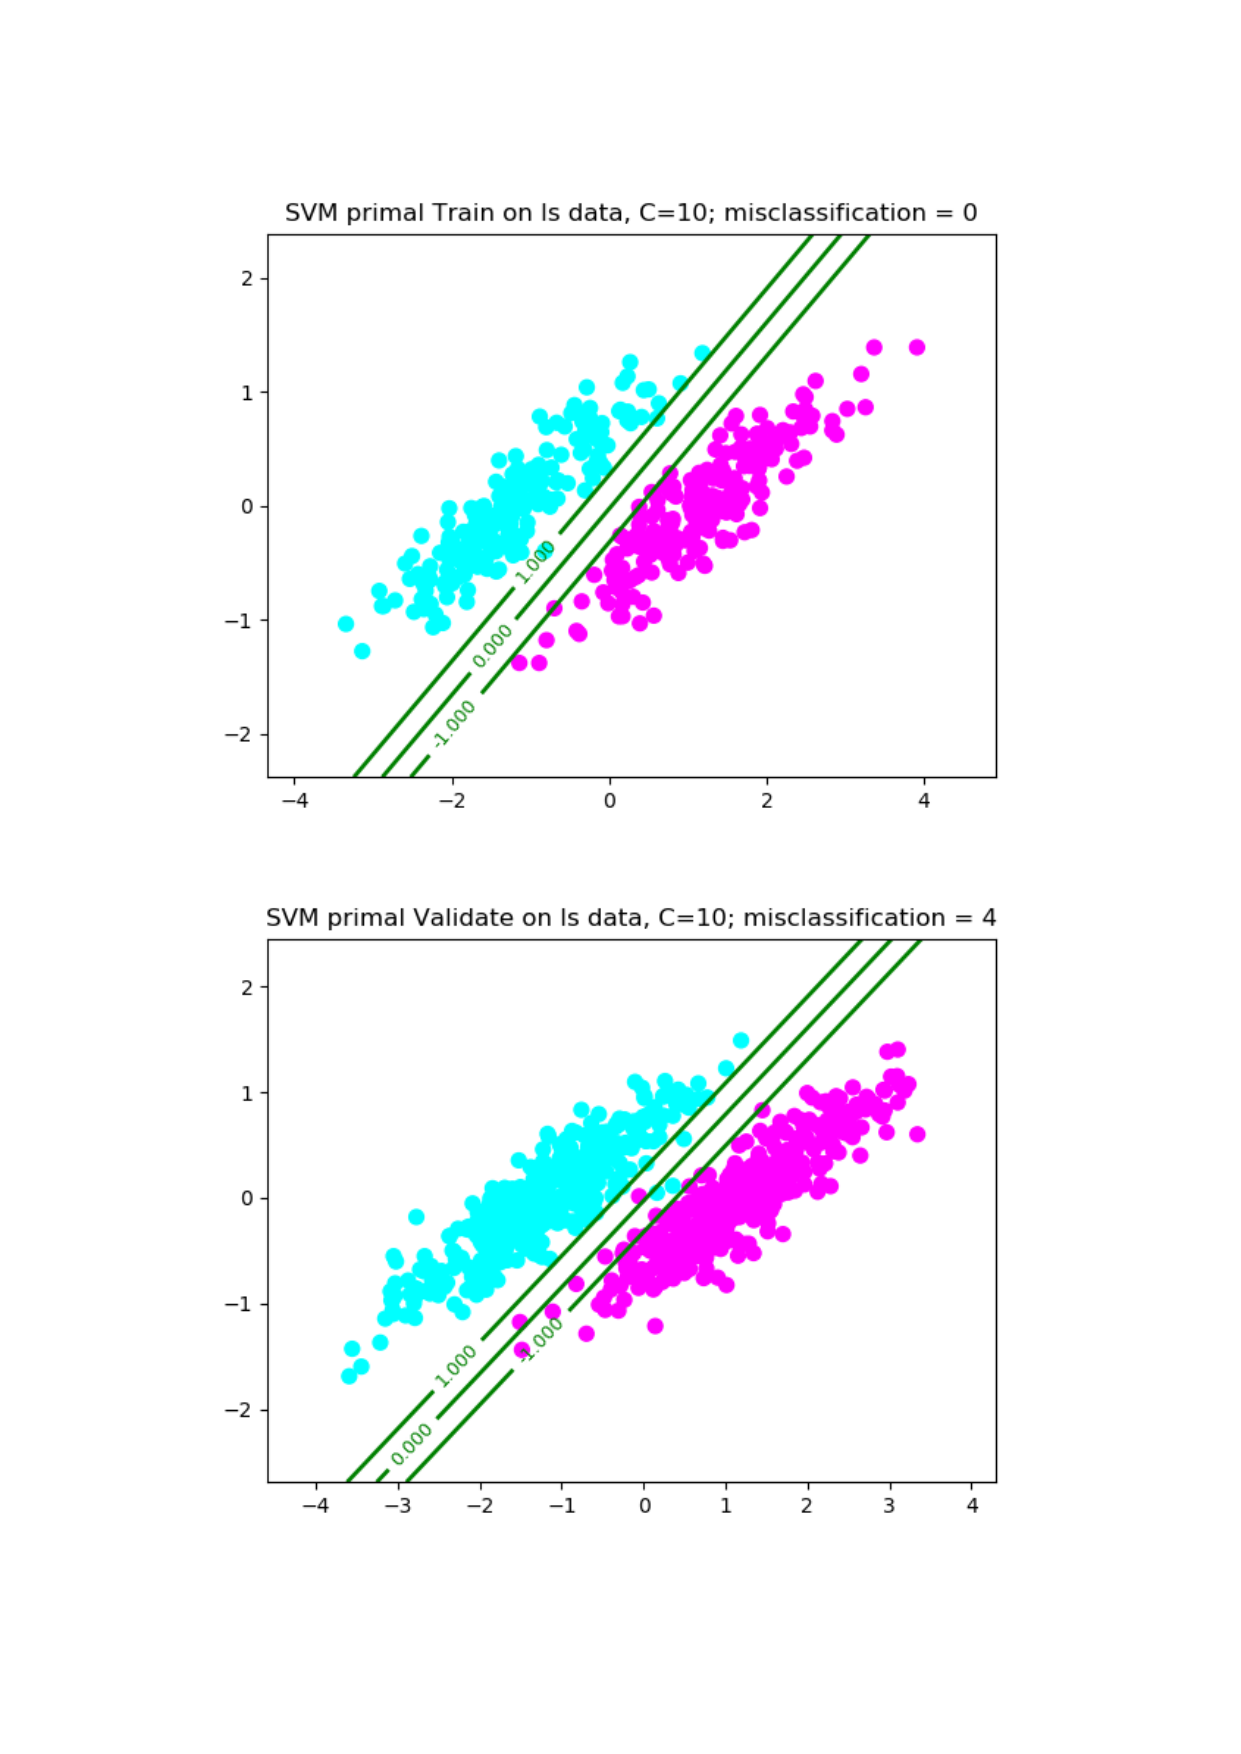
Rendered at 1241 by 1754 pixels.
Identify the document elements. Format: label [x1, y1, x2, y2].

picture [150, 150, 1090, 1560]
